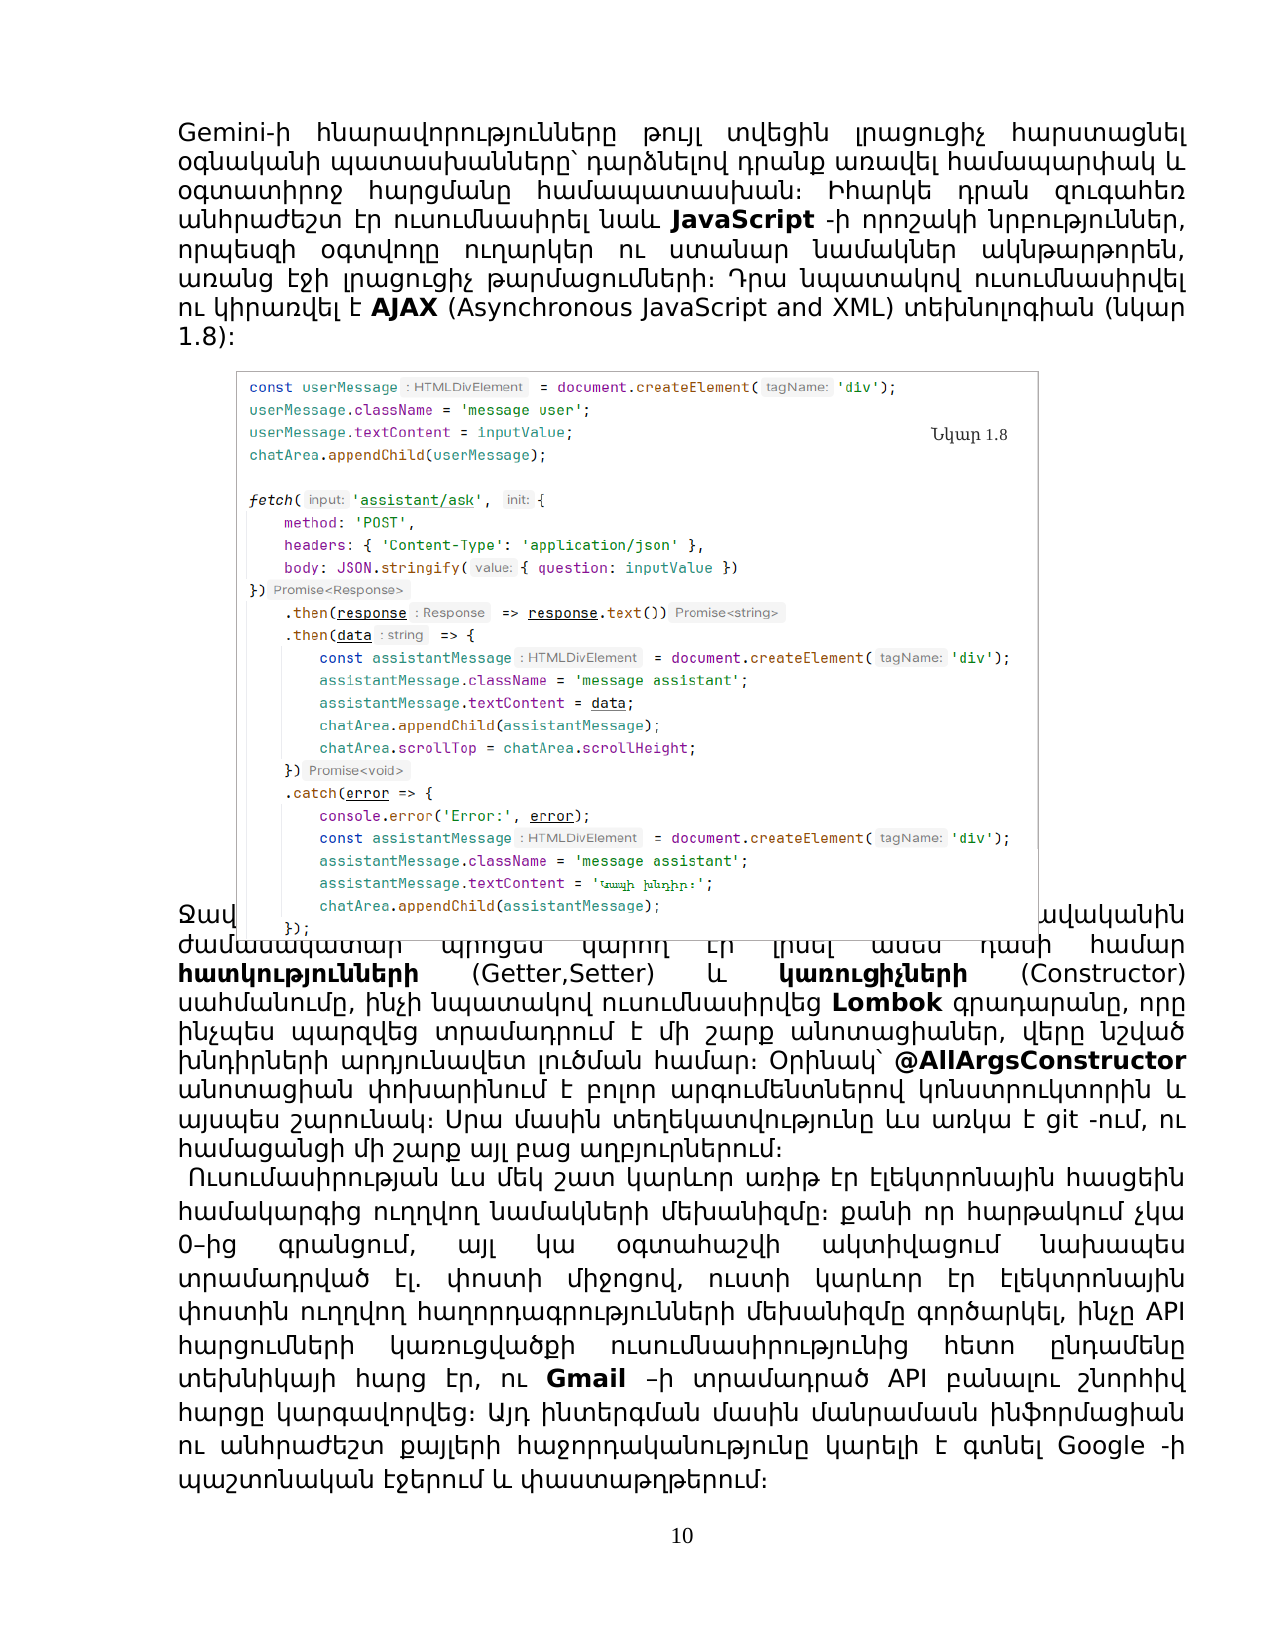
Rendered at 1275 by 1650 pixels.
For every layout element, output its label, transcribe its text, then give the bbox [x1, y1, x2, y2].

text Ուսումասիրության ևս մեկ շատ կարևոր առիթ էր էլեկտրոնային հասցեին համակարգից ուղղվող նամակների մեխանիզմը։ քանի որ հարթակում չկա 0–ից գրանցում, այլ կա օգտահաշվի ակտիվացում նախապես տրամադրված էլ․ փոստի միջոցով, ուստի կարևոր էր էլեկտրոնային փոստին ուղղվող հաղորդագրությունների մեխանիզմը գործարկել, ինչը API հարցումների կառուցվածքի ուսումնասիրությունից հետո ընդամենը տեխնիկայի հարց էր, ու Gmail –ի տրամադրած API բանալու շնորհիվ հարցը կարգավորվեց։ Այդ ինտերգման մասին մանրամասն ինֆորմացիան ու անհրաժեշտ քայլերի հաջորդականությունը կարելի է գտնել Google -ի պաշտոնական էջերում և փաստաթղթերում։ [177, 1163, 1186, 1494]
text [177, 118, 1186, 351]
picture [237, 372, 1038, 940]
text Ջավա լեզվում մեծ թվով դասերի հետ աշխատելիս բավականին ժամանակատար պրոցես կարող էր լինել ամեն դասի համար հատկությունների (Getter,Setter) և կառուցիչների (Constructor) սահմանումը, ինչի նպատակով ուսումնասիրվեց Lombok գրադարանը, որը ինչպես պարզվեց տրամադրում է մի շարք անոտացիաներ, վերը նշված խնդիրների արդյունավետ լուծման համար։ Օրինակ՝ @AllArgsConstructor անոտացիան փոխարինում է բոլոր արգումենտներով կոնստրուկտորին և այսպես շարունակ։ Սրա մասին տեղեկատվությունը ևս առկա է git -ում, ու համացանցի մի շարք այլ բաց աղբյուրներում։ [177, 901, 1186, 1163]
